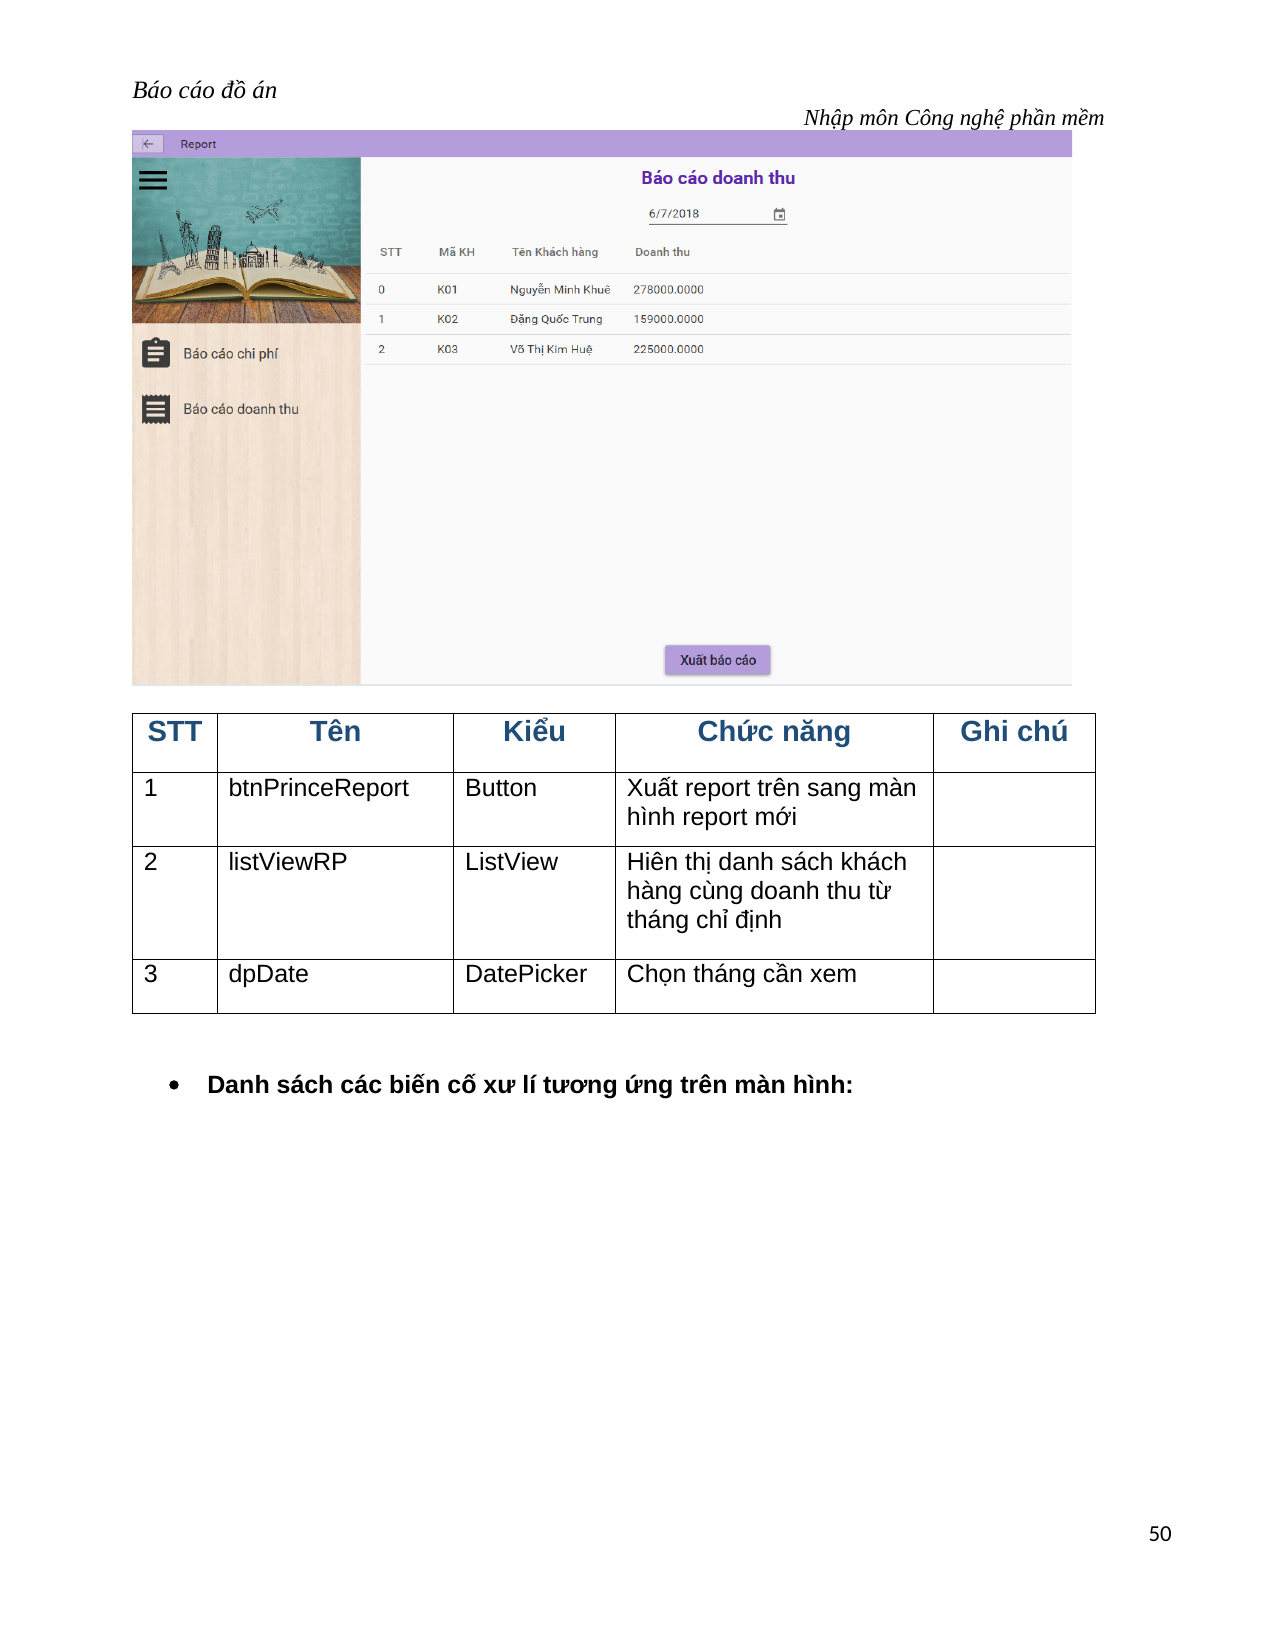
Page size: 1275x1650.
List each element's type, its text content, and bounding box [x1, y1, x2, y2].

table_cell Hiên thị danh sách khách hàng cùng doanh thu từ tháng chỉ định [616, 847, 933, 958]
table_header Tên [218, 714, 453, 772]
table_cell [934, 960, 1095, 1013]
table_cell DatePicker [454, 960, 615, 1013]
table_cell [934, 847, 1095, 958]
table_header Ghi chú [934, 714, 1095, 772]
table_cell ListView [454, 847, 615, 958]
table_cell Button [454, 773, 615, 846]
table_cell [934, 773, 1095, 846]
table_cell Xuất report trên sang màn hình report mới [616, 773, 933, 846]
table_cell dpDate [218, 960, 453, 1013]
table_cell 3 [133, 960, 217, 1013]
table_header Chức năng [616, 714, 933, 772]
list Danh sách các biến cố xư lí tương ứng trên màn hình: [169, 1070, 1171, 1099]
table_cell Chọn tháng cần xem [616, 960, 933, 1013]
table_header Kiểu [454, 714, 615, 772]
picture [132, 130, 1073, 686]
table_cell 2 [133, 847, 217, 958]
table_cell listViewRP [218, 847, 453, 958]
table_cell btnPrinceReport [218, 773, 453, 846]
table_header STT [133, 714, 217, 772]
table_cell 1 [133, 773, 217, 846]
